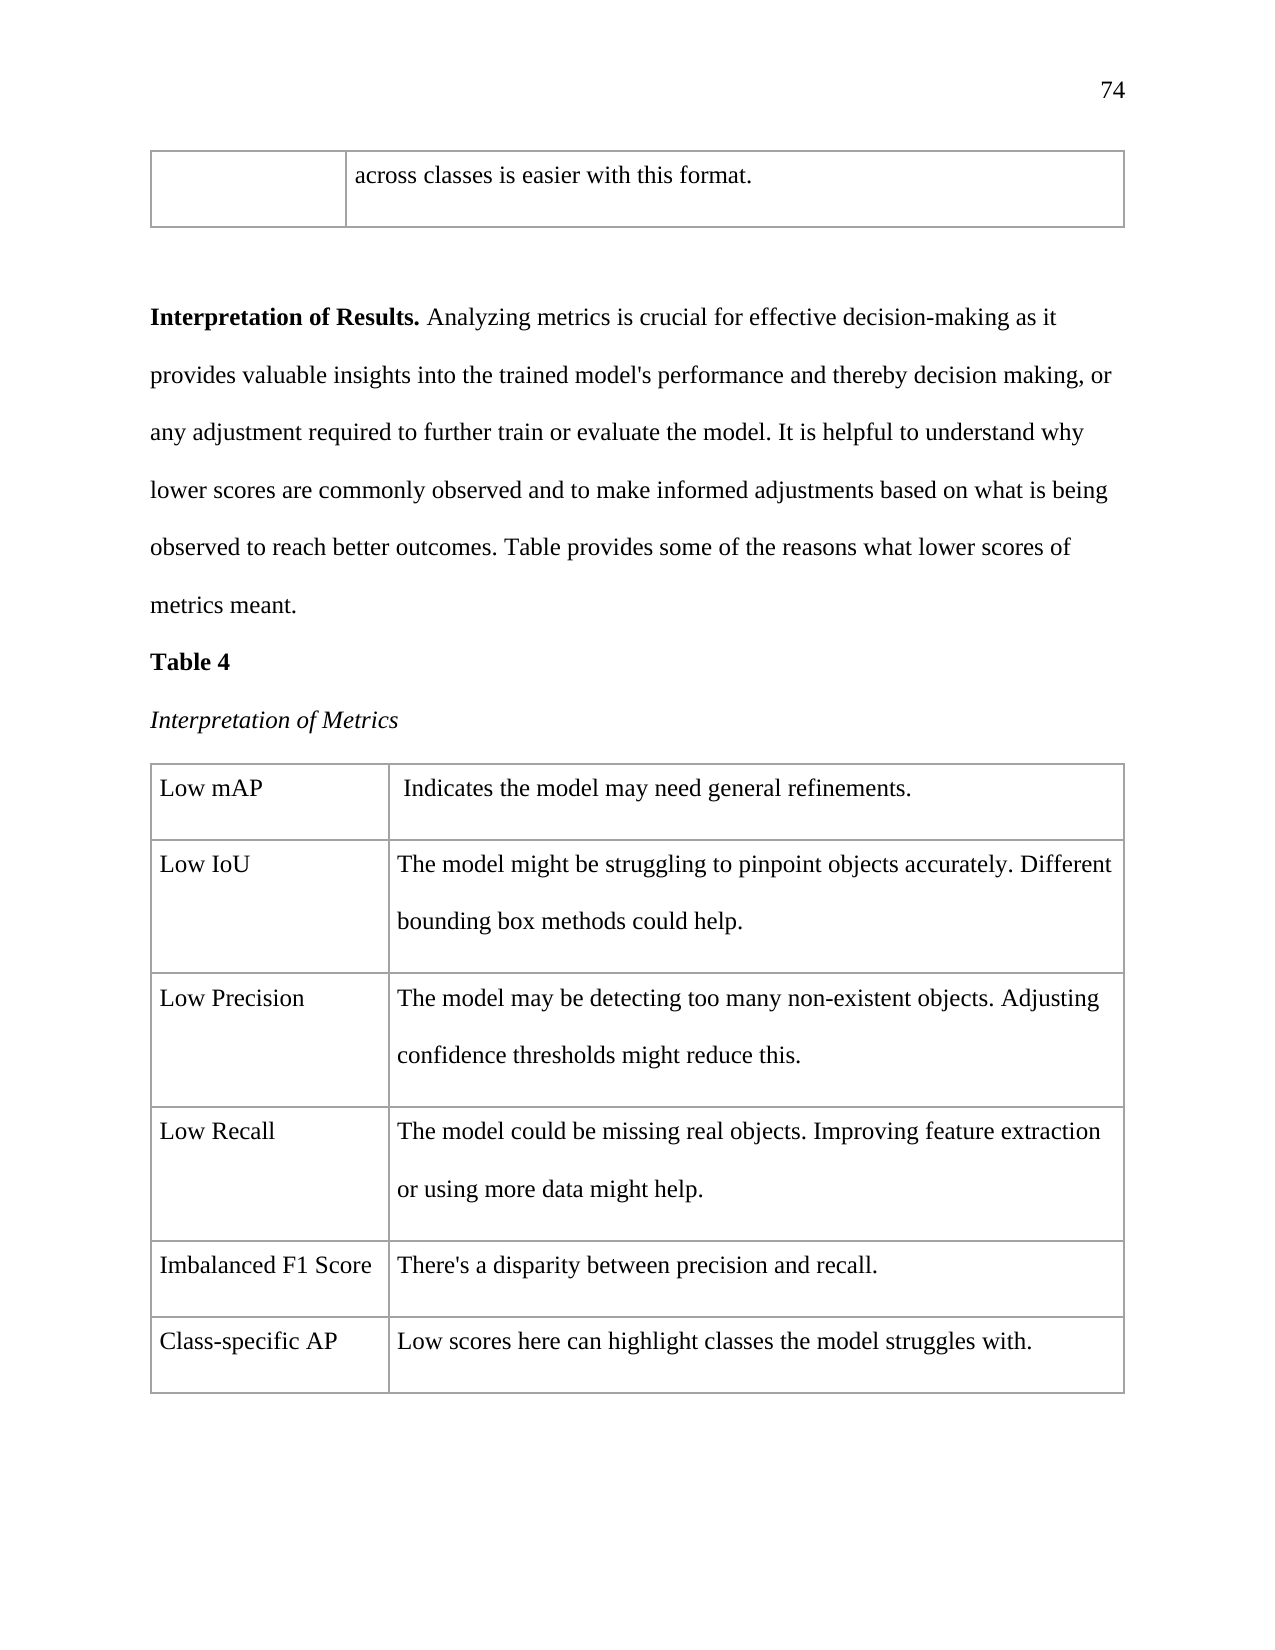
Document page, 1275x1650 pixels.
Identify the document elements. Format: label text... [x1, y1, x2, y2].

table_cell Low IoU [152, 841, 388, 972]
table_header Low mAP [152, 765, 388, 838]
table_cell The model may be detecting too many non-existent objects. Adjusting confidence thresholds might reduce this. [390, 974, 1123, 1106]
table_cell Low Precision [152, 974, 388, 1106]
table_cell There's a disparity between precision and recall. [390, 1242, 1123, 1316]
text Interpretation of Results. Analyzing metrics is crucial for effective decision-making as it provides valuable insights into the trained model's performance and thereby decision making, or any adjustment required to further train or evaluate the model. It is helpful to understand why lower scores are commonly observed and to make informed adjustments based on what is being observed to reach better outcomes. Table provides some of the reasons what lower scores of metrics meant. [150, 302, 1125, 619]
table_cell The model could be missing real objects. Improving feature extraction or using more data might help. [390, 1108, 1123, 1239]
table_cell Low scores here can highlight classes the model struggles with. [390, 1318, 1123, 1392]
table_cell Low Recall [152, 1108, 388, 1239]
table_cell Class-specific AP [152, 1318, 388, 1392]
table_cell The model might be struggling to pinpoint objects accurately. Different bounding box methods could help. [390, 841, 1123, 972]
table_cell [152, 152, 345, 226]
table_cell Imbalanced F1 Score [152, 1242, 388, 1316]
table_header Indicates the model may need general refinements. [390, 765, 1123, 838]
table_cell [347, 152, 1123, 226]
text Table 4 Interpretation of Metrics [150, 647, 1125, 734]
